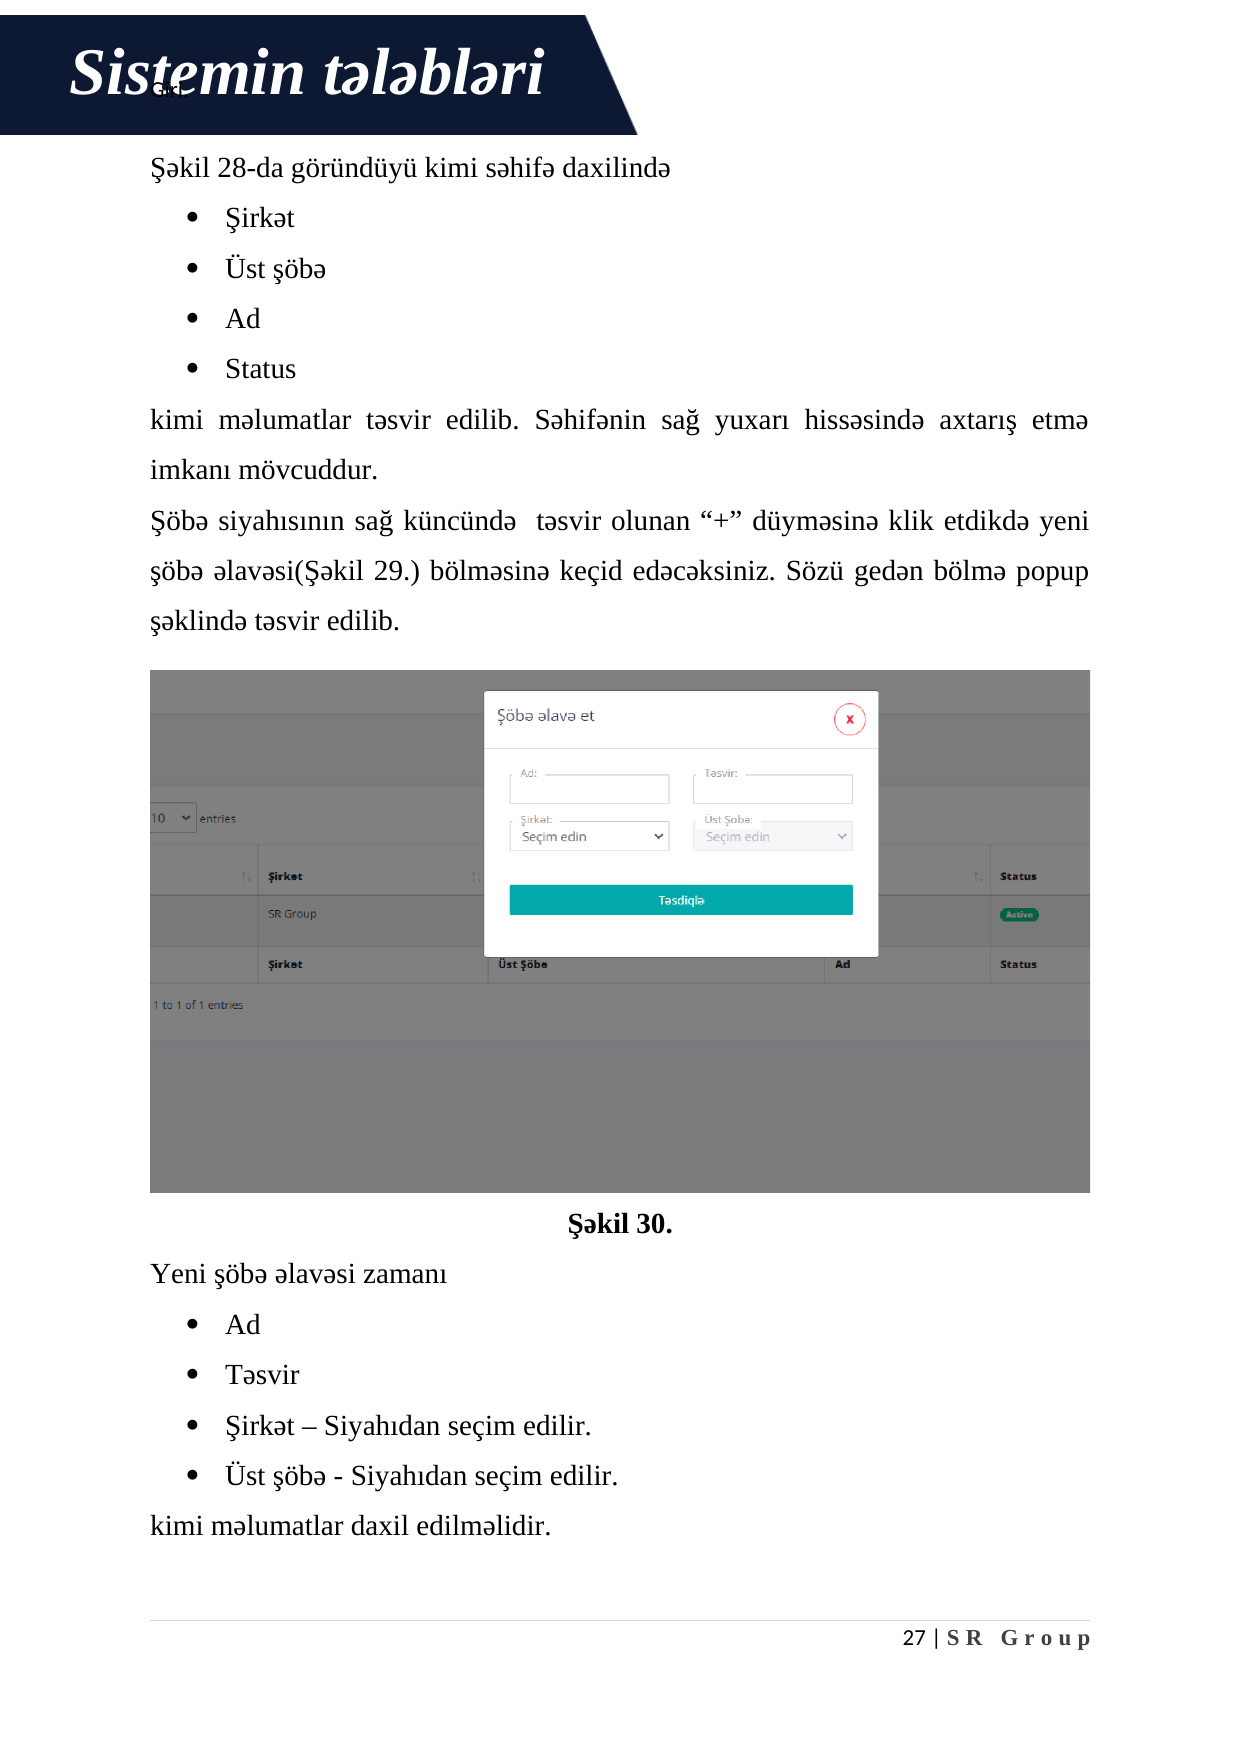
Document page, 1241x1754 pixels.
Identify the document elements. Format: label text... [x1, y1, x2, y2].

text kimi məlumatlar daxil edilməlidir. [150, 1508, 1090, 1542]
list Təsvir [187, 1357, 1090, 1391]
text kimi məlumatlar təsvir edilib. Səhifənin sağ yuxarı hissəsində axtarış etmə imkanı mövcuddur. [150, 402, 1090, 486]
text Şöbə siyahısının sağ küncündə təsvir olunan “+” düyməsinə klik etdikdə yeni şöbə əlavəsi(Şəkil 29.) bölməsinə keçid edəcəksiniz. Sözü gedən bölmə popup şəklində təsvir edilib. [150, 503, 1090, 637]
text Şəkil 30. [150, 1206, 1090, 1240]
list Şirkət – Siyahıdan seçim edilir. [187, 1408, 1090, 1441]
text Şəkil 28-da göründüyü kimi səhifə daxilində [150, 150, 1090, 183]
list Şirkət [187, 200, 1090, 234]
list Ad [187, 301, 1090, 335]
picture [0, 15, 1239, 135]
list Üst şöbə - Siyahıdan seçim edilir. [187, 1458, 1090, 1492]
text Yeni şöbə əlavəsi zamanı [150, 1257, 1090, 1290]
list Status [187, 352, 1090, 385]
list Ad [187, 1307, 1090, 1341]
picture [150, 670, 1091, 1193]
list Üst şöbə [187, 251, 1090, 284]
